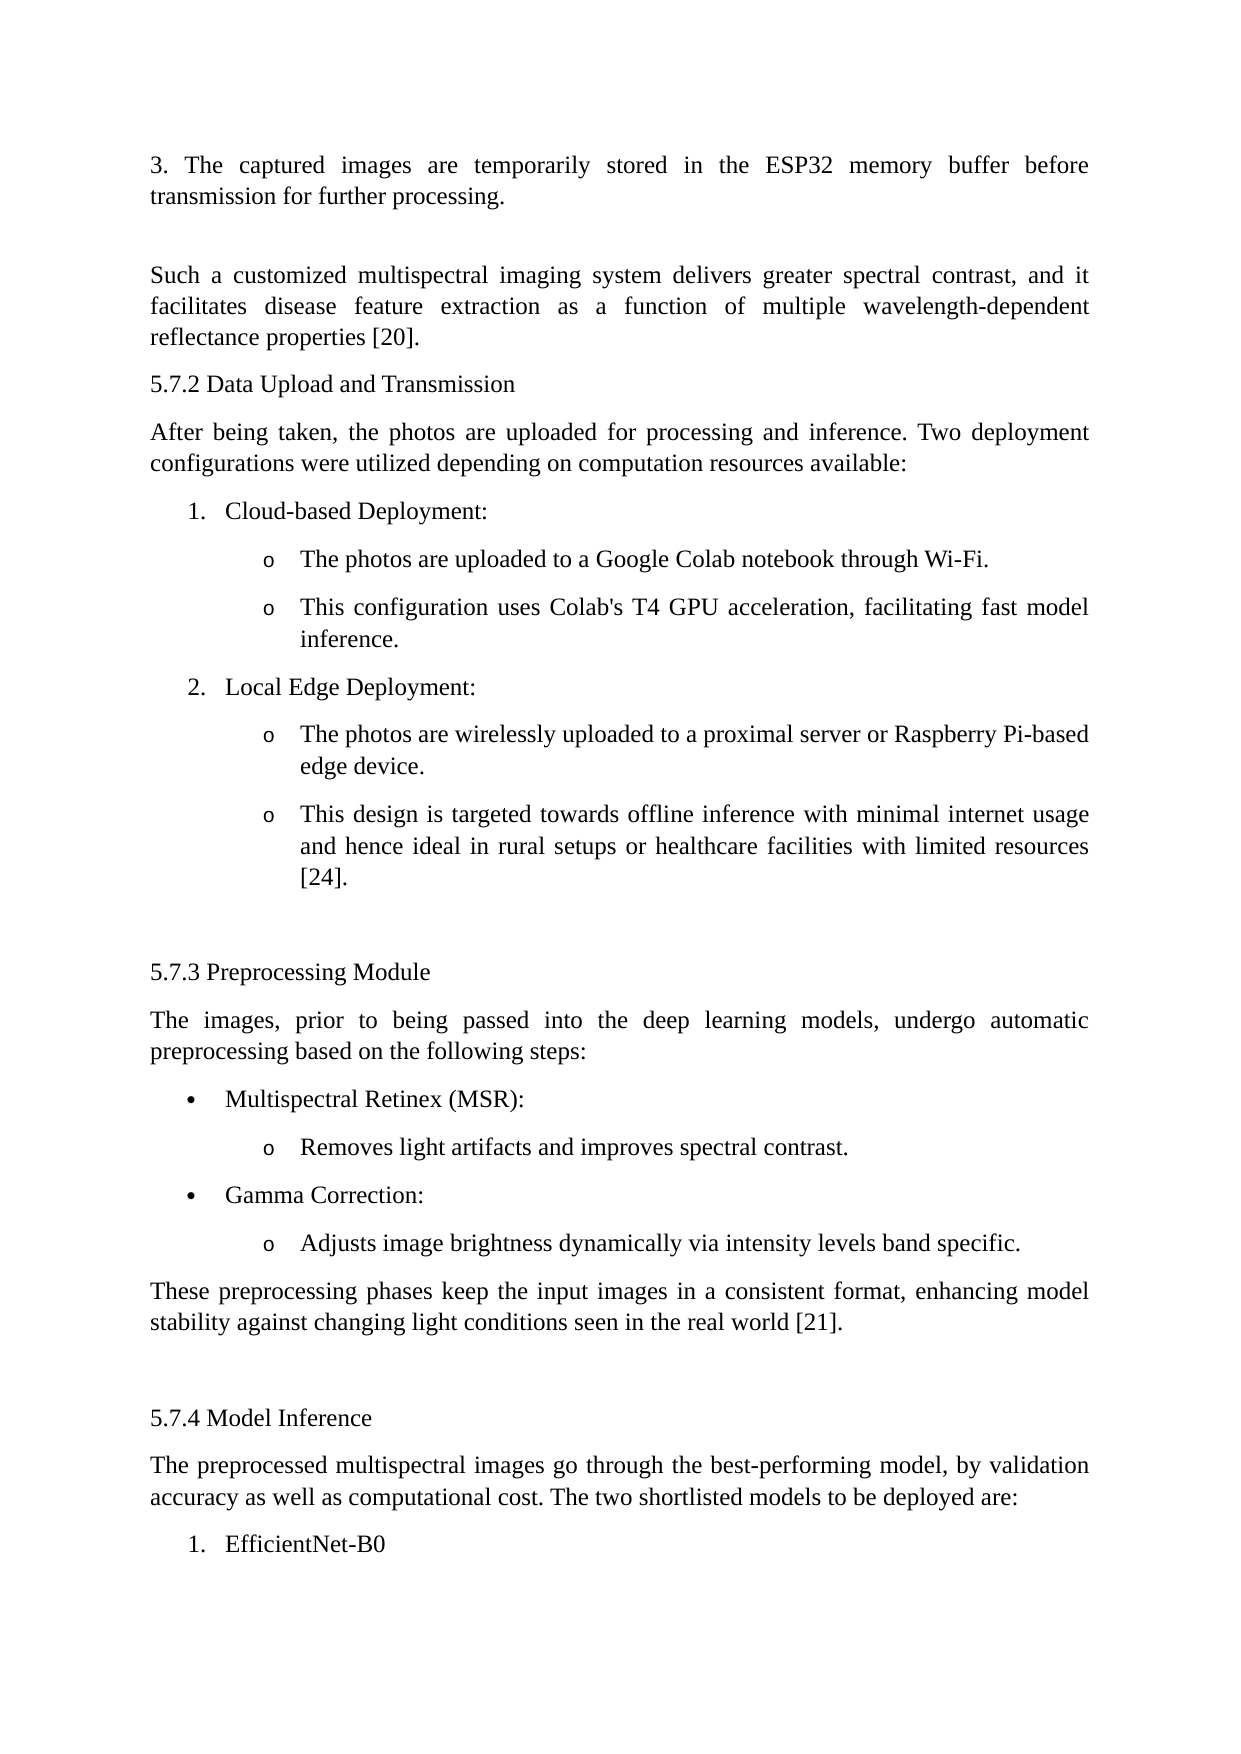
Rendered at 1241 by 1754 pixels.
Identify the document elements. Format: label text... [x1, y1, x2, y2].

list EfficientNet-B0 [187, 1529, 1090, 1558]
list Removes light artifacts and improves spectral contrast. [262, 1132, 1090, 1161]
list Cloud-based Deployment: [187, 496, 1090, 525]
text Such a customized multispectral imaging system delivers greater spectral contrast, and it facilitates disease feature extraction as a function of multiple wavelength-dependent reflectance properties [20]. [150, 229, 1090, 351]
text 5.7.4 Model Inference [150, 1403, 1090, 1432]
list Local Edge Deployment: [187, 672, 1090, 701]
text The preprocessed multispectral images go through the best-performing model, by validation accuracy as well as computational cost. The two shortlisted models to be deployed are: [150, 1451, 1090, 1510]
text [150, 150, 1090, 210]
list This configuration uses Colab's T4 GPU acceleration, facilitating fast model inference. [262, 592, 1090, 653]
list Adjusts image brightness dynamically via intensity levels band specific. [262, 1228, 1090, 1257]
list This design is targeted towards offline inference with minimal internet usage and hence ideal in rural setups or healthcare facilities with limited resources [24]. [262, 799, 1090, 891]
list The photos are wirelessly uploaded to a proximal server or Raspberry Pi-based edge device. [262, 719, 1090, 780]
list Gamma Correction: [187, 1180, 1090, 1209]
text The images, prior to being passed into the deep learning models, undergo automatic preprocessing based on the following steps: [150, 1005, 1090, 1065]
list The photos are uploaded to a Google Colab notebook through Wi-Fi. [262, 544, 1090, 573]
text 5.7.2 Data Upload and Transmission [150, 369, 1090, 398]
text 5.7.3 Preprocessing Module [150, 957, 1090, 986]
text These preprocessing phases keep the input images in a consistent format, enhancing model stability against changing light conditions seen in the real world [21]. [150, 1276, 1090, 1336]
list Multispectral Retinex (MSR): [187, 1084, 1090, 1113]
text After being taken, the photos are uploaded for processing and inference. Two deployment configurations were utilized depending on computation resources available: [150, 417, 1090, 477]
